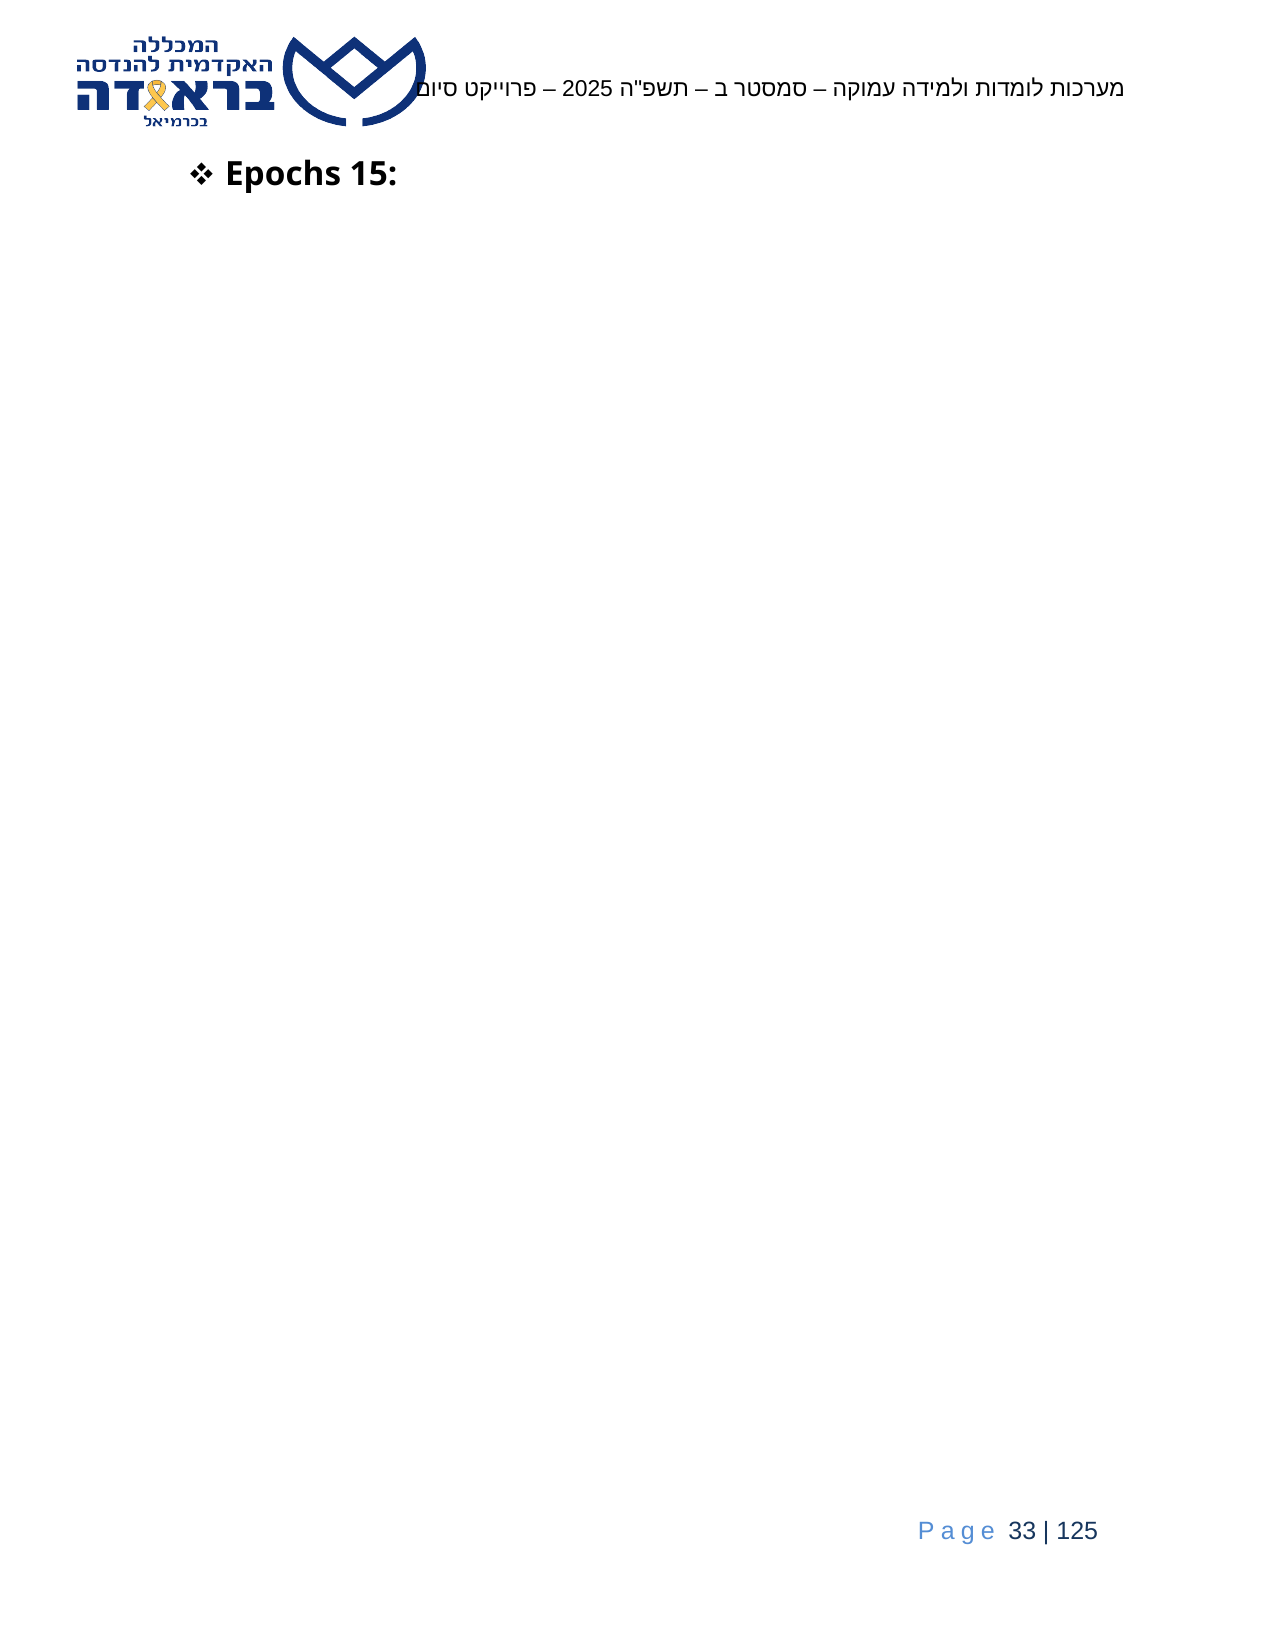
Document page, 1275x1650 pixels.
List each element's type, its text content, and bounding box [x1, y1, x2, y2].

list Epochs 15: [187, 150, 1125, 195]
picture [59, 28, 442, 132]
